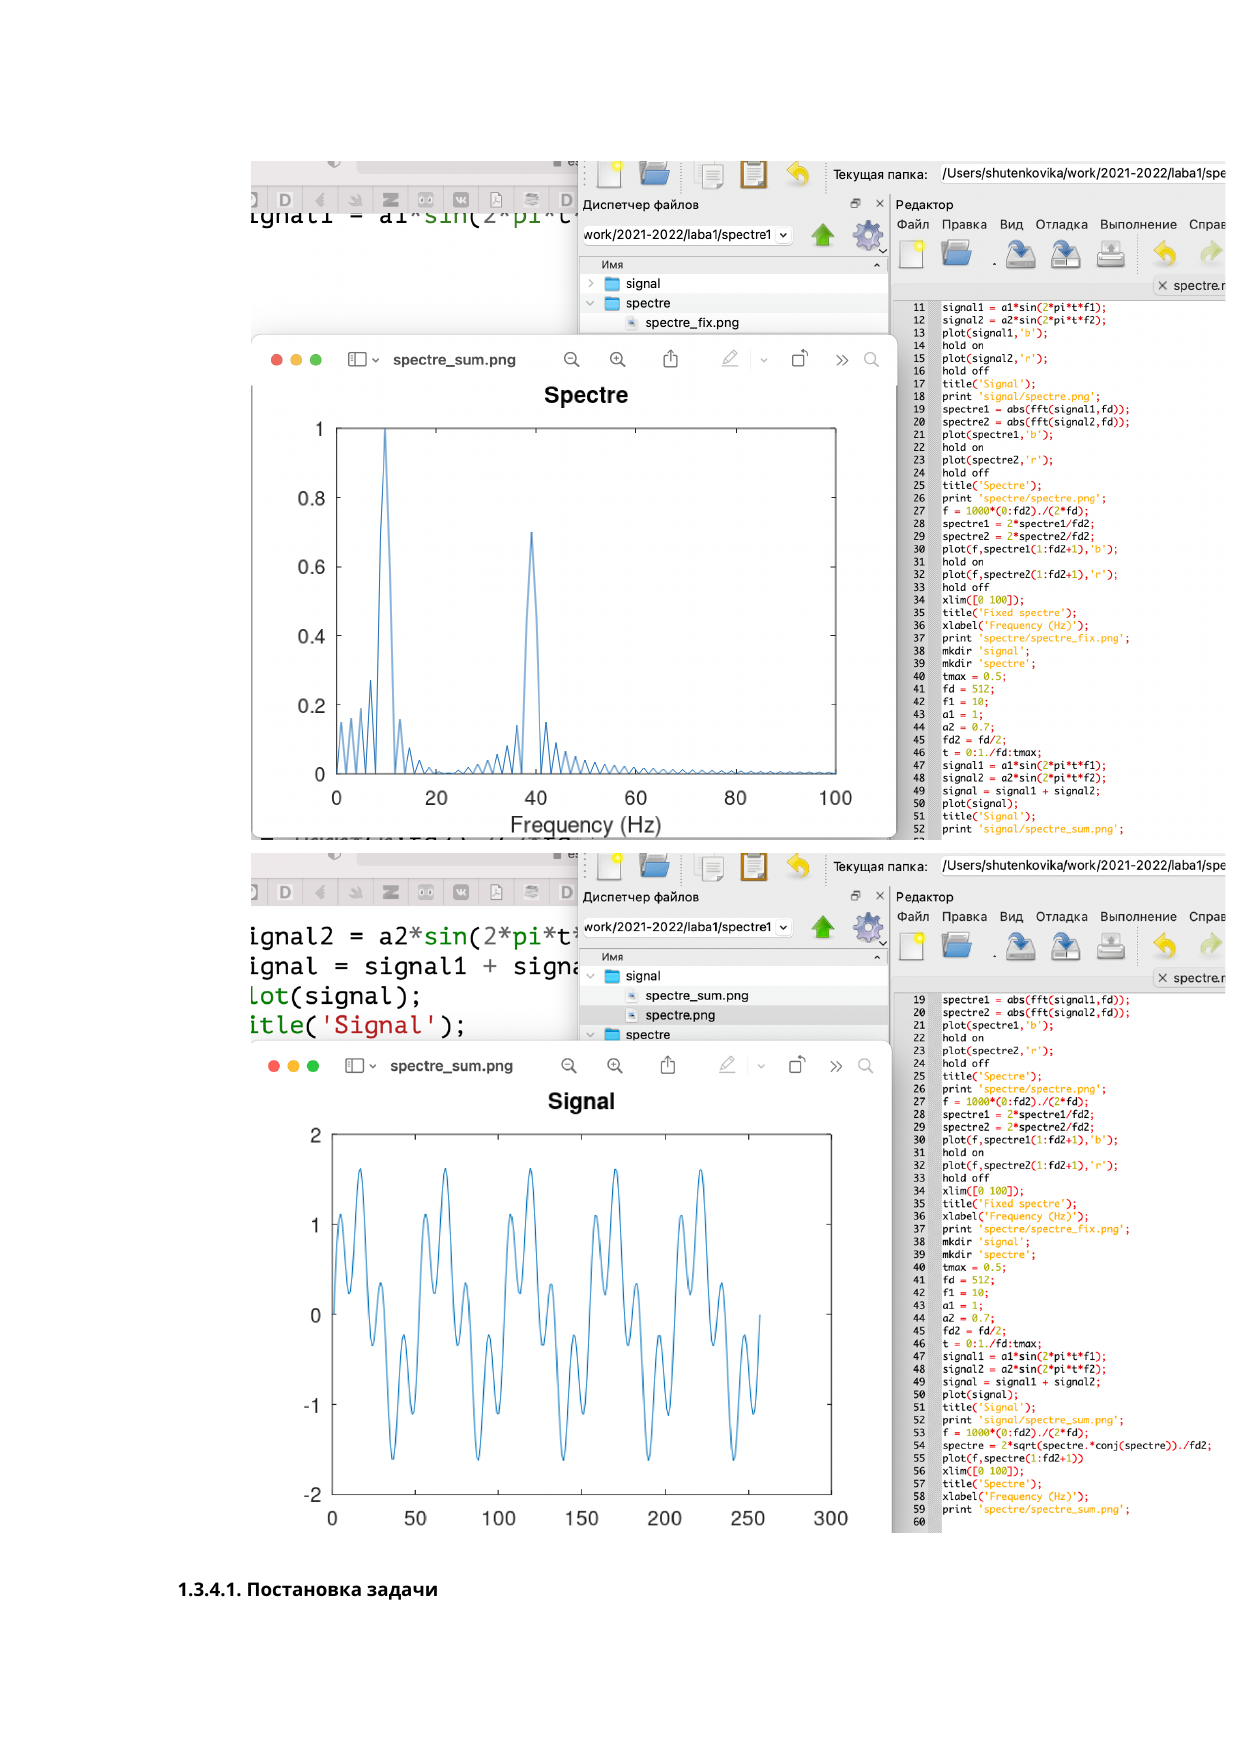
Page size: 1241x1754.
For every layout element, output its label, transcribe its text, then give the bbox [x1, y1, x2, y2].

picture [251, 161, 1226, 840]
picture [251, 853, 1226, 1533]
text 1.3.4.1. Постановка задачи [177, 1576, 1152, 1601]
